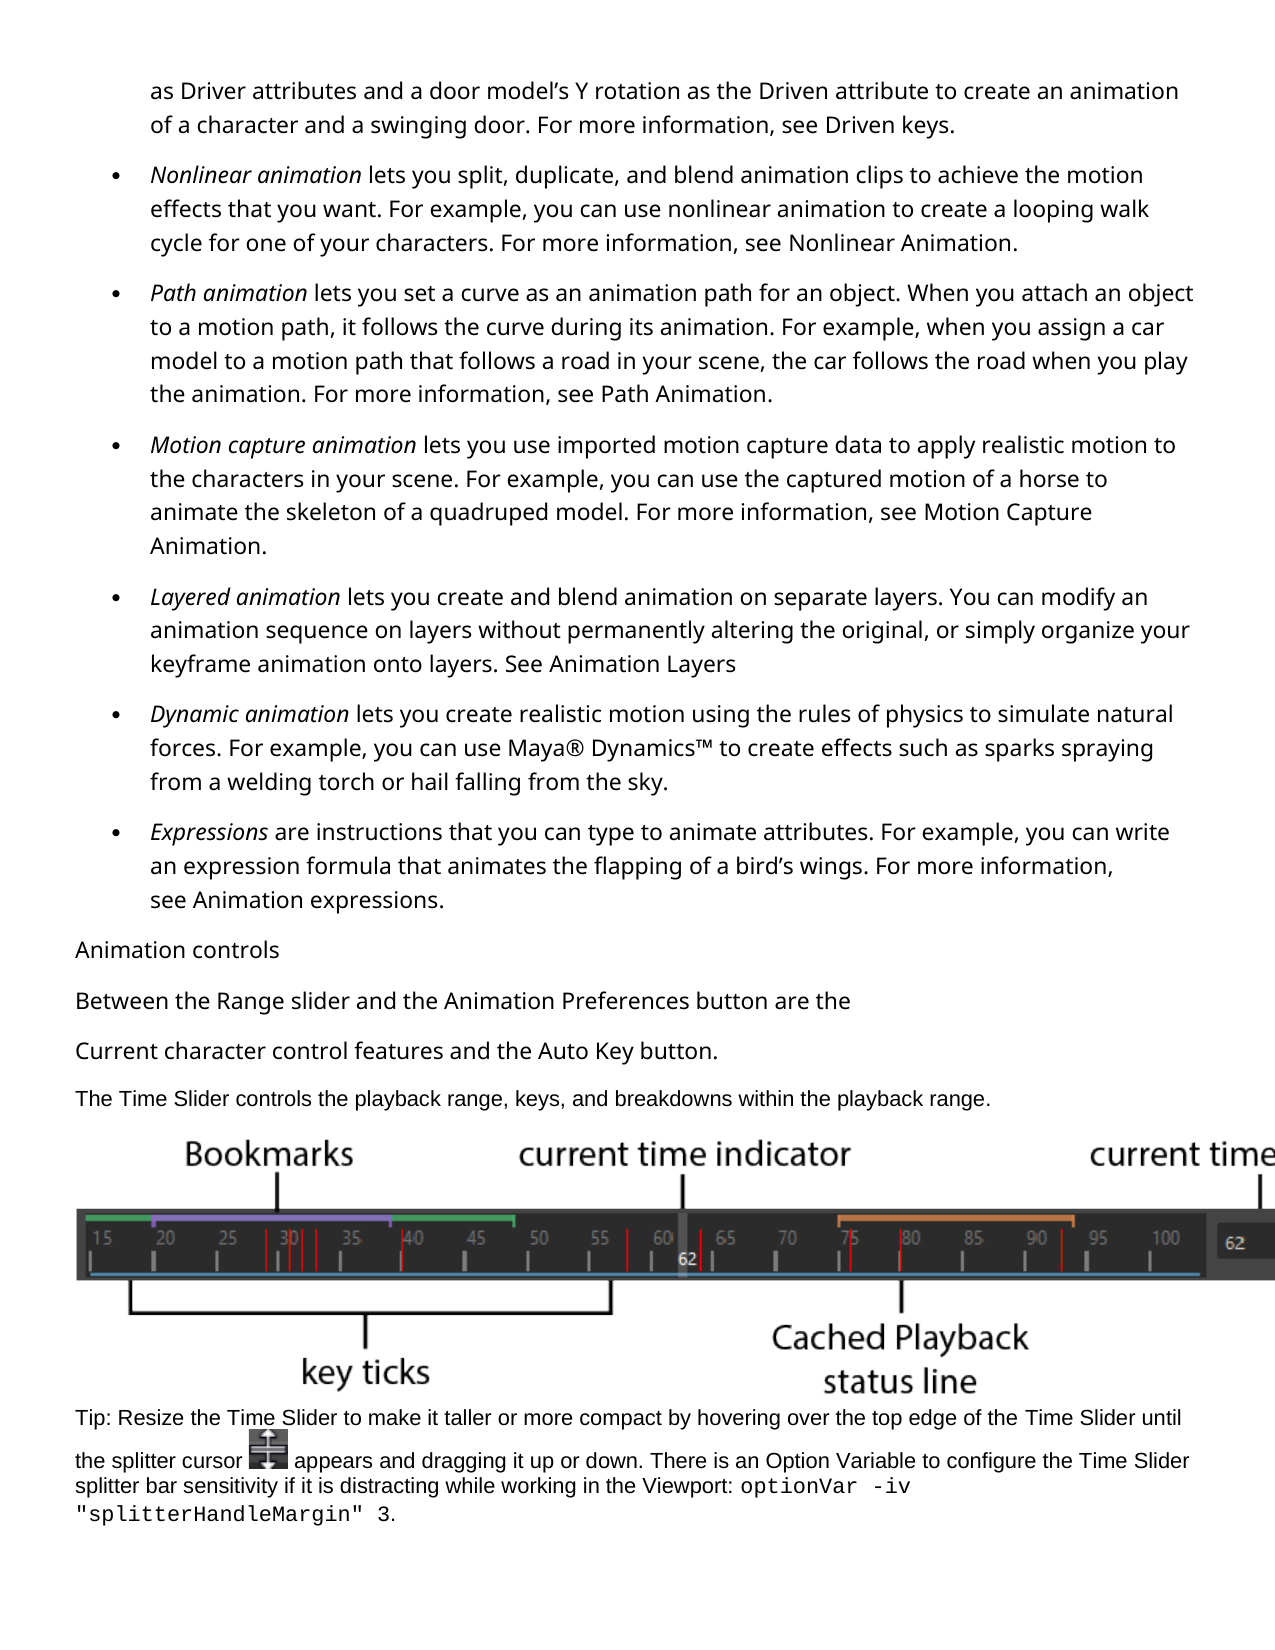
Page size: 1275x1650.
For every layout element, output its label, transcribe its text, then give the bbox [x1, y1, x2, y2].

list Layered animation lets you create and blend animation on separate layers. You can modify an animation sequence on layers without permanently altering the original, or simply organize your keyframe animation onto layers. See Animation Layers [112, 580, 1200, 679]
text Tip: Resize the Time Slider to make it taller or more compact by hovering over the top edge of the Time Slider until the splitter cursor appears and dragging it up or down. There is an Option Variable to configure the Time Slider splitter bar sensitivity if it is distracting while working in the Viewport: optionVar -iv "splitterHandleMargin" 3. [75, 1405, 1200, 1527]
text Between the Range slider and the Animation Preferences button are the [75, 984, 1200, 1016]
list Dynamic animation lets you create realistic motion using the rules of physics to simulate natural forces. For example, you can use Maya® Dynamics™ to create effects such as sparks spraying from a welding torch or hail falling from the sky. [112, 698, 1200, 797]
text Animation controls [75, 934, 1200, 965]
text Current character control features and the Auto Key button. [75, 1035, 1200, 1066]
picture [248, 1429, 288, 1469]
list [112, 75, 1200, 140]
picture [75, 1135, 1275, 1405]
list Path animation lets you set a curve as an animation path for an object. When you attach an object to a motion path, it follows the curve during its animation. For example, when you assign a car model to a motion path that follows a road in your scene, the car follows the road when you play the animation. For more information, see Path Animation. [112, 277, 1200, 409]
list Motion capture animation lets you use imported motion capture data to apply realistic motion to the characters in your scene. For example, you can use the captured motion of a horse to animate the skeleton of a quadruped model. For more information, see Motion Capture Animation. [112, 429, 1200, 561]
list Expressions are instructions that you can type to animate attributes. For example, you can write an expression formula that animates the flapping of a bird’s wings. For more information, see Animation expressions. [112, 816, 1200, 915]
list Nonlinear animation lets you split, duplicate, and blend animation clips to achieve the motion effects that you want. For example, you can use nonlinear animation to create a looping walk cycle for one of your characters. For more information, see Nonlinear Animation. [112, 159, 1200, 258]
text The Time Slider controls the playback range, keys, and breakdowns within the playback range. [75, 1085, 1200, 1111]
